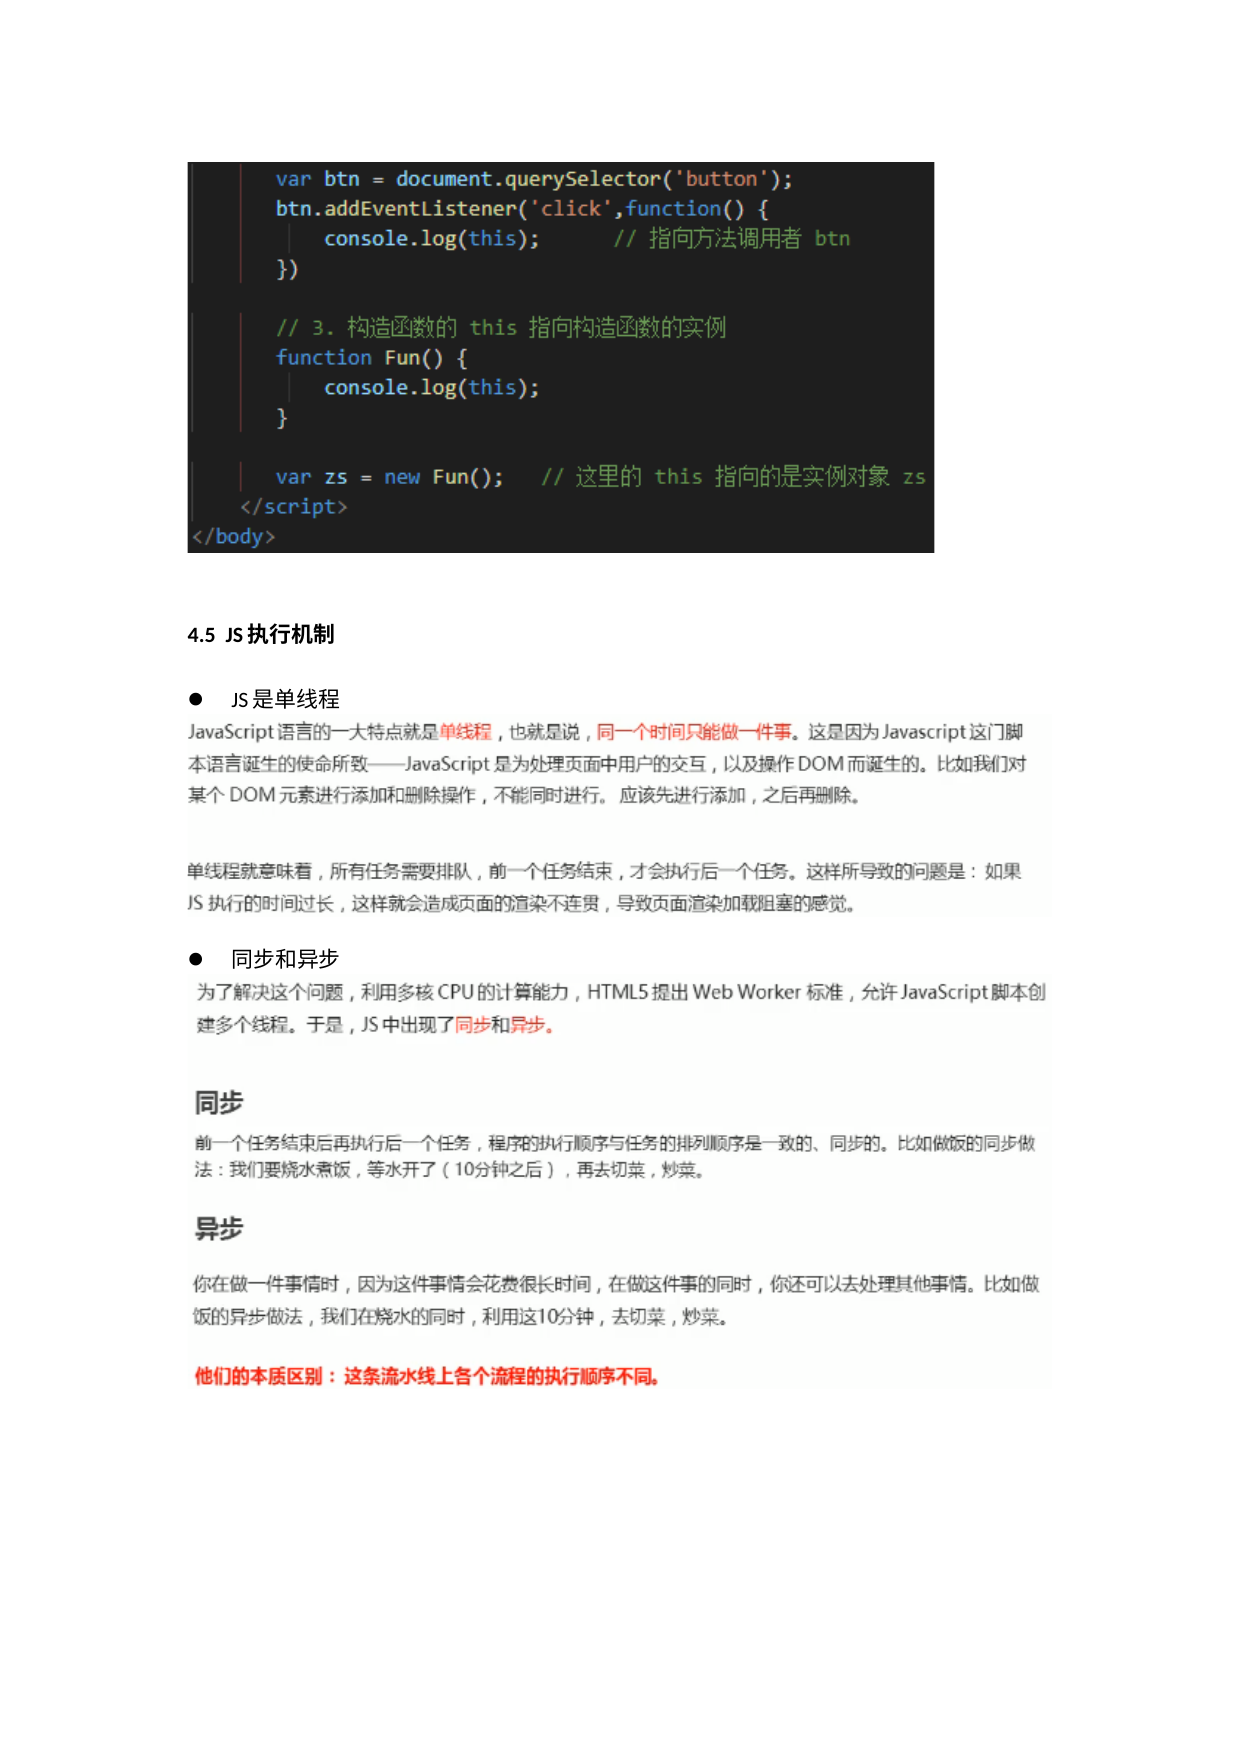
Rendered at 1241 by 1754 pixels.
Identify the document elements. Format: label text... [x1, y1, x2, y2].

picture [187, 162, 935, 553]
list 同步和异步 [187, 942, 1053, 974]
picture [187, 714, 1053, 917]
list 4.5 JS执行机制 [187, 617, 1053, 649]
picture [187, 974, 1053, 1389]
list JS是单线程 [187, 682, 1053, 714]
